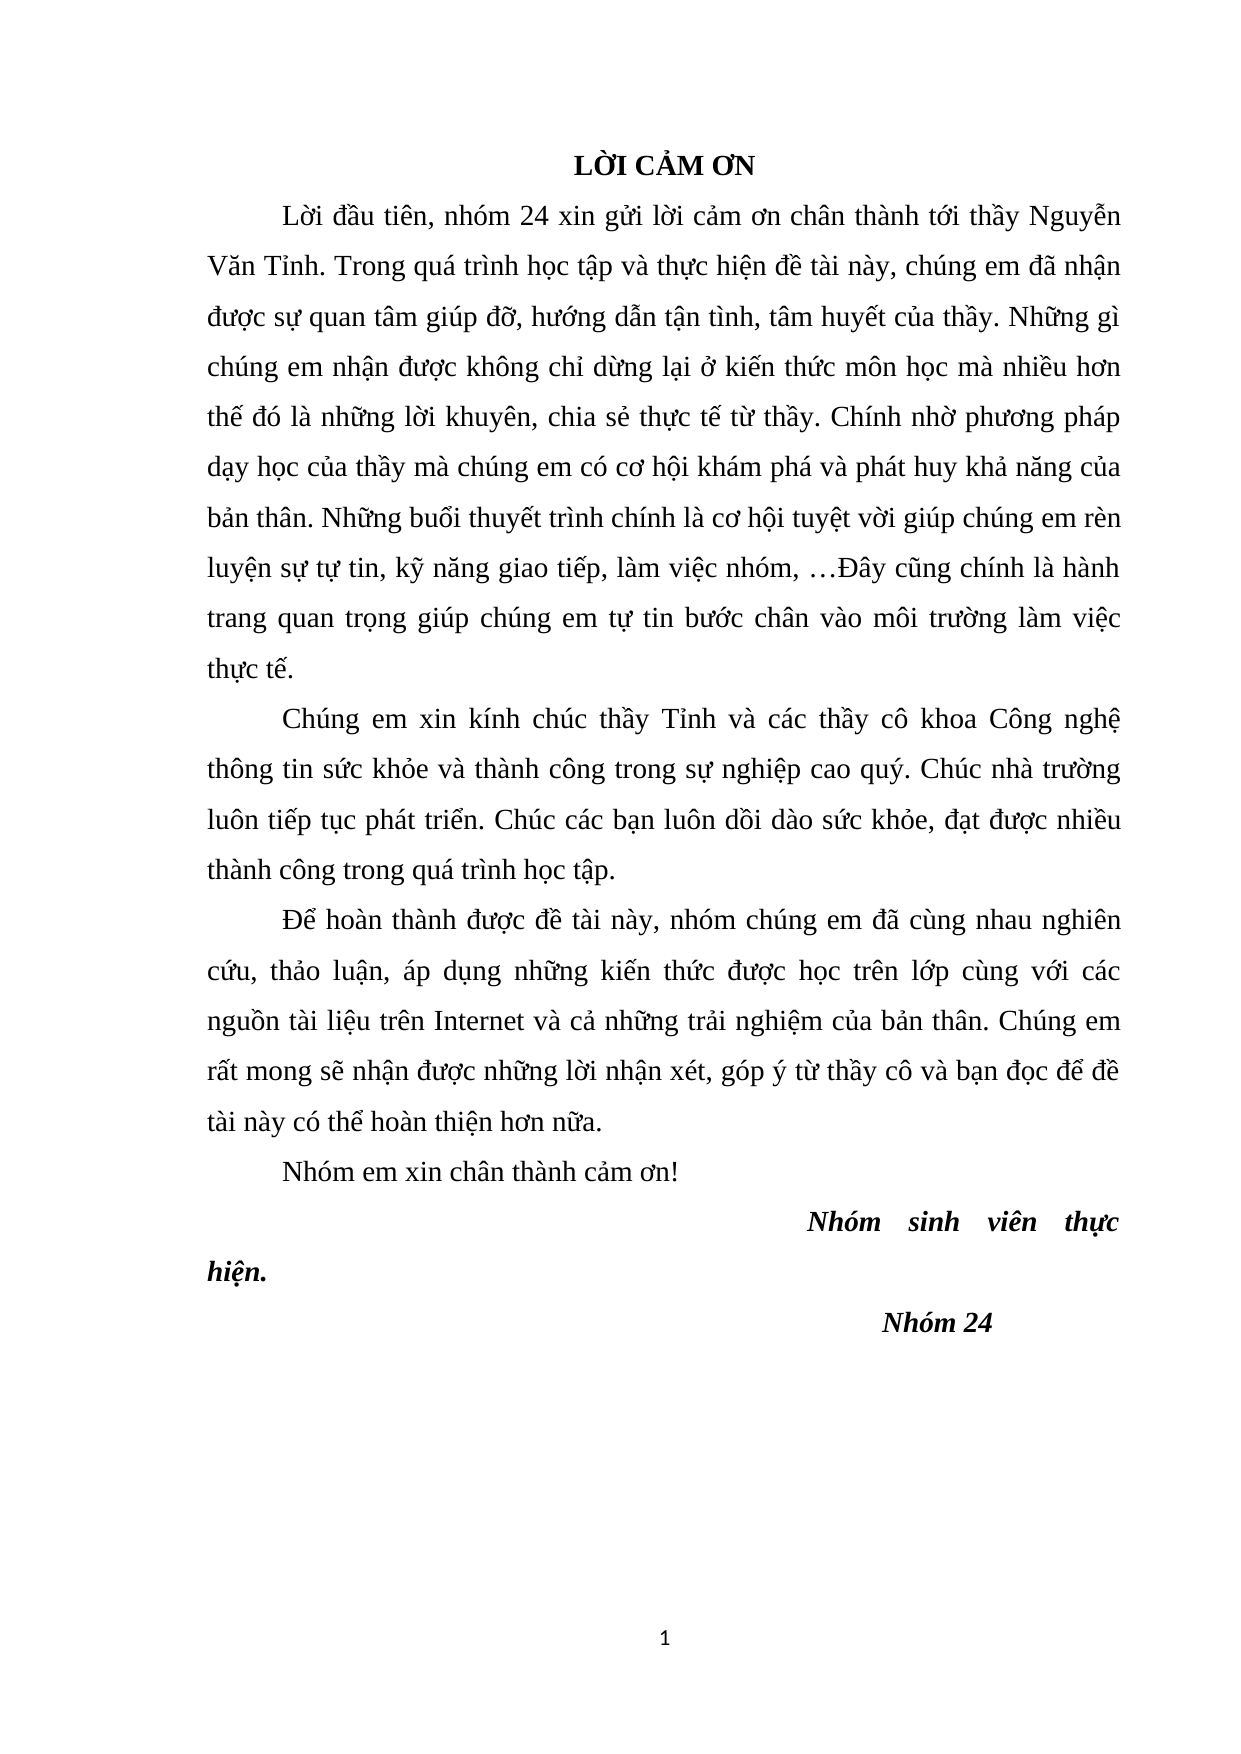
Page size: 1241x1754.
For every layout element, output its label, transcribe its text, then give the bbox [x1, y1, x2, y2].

text Nhóm 24 [207, 1305, 1122, 1338]
text Chúng em xin kính chúc thầy Tỉnh và các thầy cô khoa Công nghệ thông tin sức khỏe và thành công trong sự nghiệp cao quý. Chúc nhà trường luôn tiếp tục phát triển. Chúc các bạn luôn dồi dào sức khỏe, đạt được nhiều thành công trong quá trình học tập. [207, 701, 1122, 886]
subtitle LỜI CẢM ƠN [207, 148, 1122, 181]
text Nhóm em xin chân thành cảm ơn! Nhóm sinh viên thực hiện. [207, 1154, 1122, 1288]
text Lời đầu tiên, nhóm 24 xin gửi lời cảm ơn chân thành tới thầy Nguyễn Văn Tỉnh. Trong quá trình học tập và thực hiện đề tài này, chúng em đã nhận được sự quan tâm giúp đỡ, hướng dẫn tận tình, tâm huyết của thầy. Những gì chúng em nhận được không chỉ dừng lại ở kiến thức môn học mà nhiều hơn thế đó là những lời khuyên, chia sẻ thực tế từ thầy. Chính nhờ phương pháp dạy học của thầy mà chúng em có cơ hội khám phá và phát huy khả năng của bản thân. Những buổi thuyết trình chính là cơ hội tuyệt vời giúp chúng em rèn luyện sự tự tin, kỹ năng giao tiếp, làm việc nhóm, …Đây cũng chính là hành trang quan trọng giúp chúng em tự tin bước chân vào môi trường làm việc thực tế. [207, 198, 1122, 684]
text Để hoàn thành được đề tài này, nhóm chúng em đã cùng nhau nghiên cứu, thảo luận, áp dụng những kiến thức được học trên lớp cùng với các nguồn tài liệu trên Internet và cả những trải nghiệm của bản thân. Chúng em rất mong sẽ nhận được những lời nhận xét, góp ý từ thầy cô và bạn đọc để đề tài này có thể hoàn thiện hơn nữa. [207, 902, 1122, 1137]
